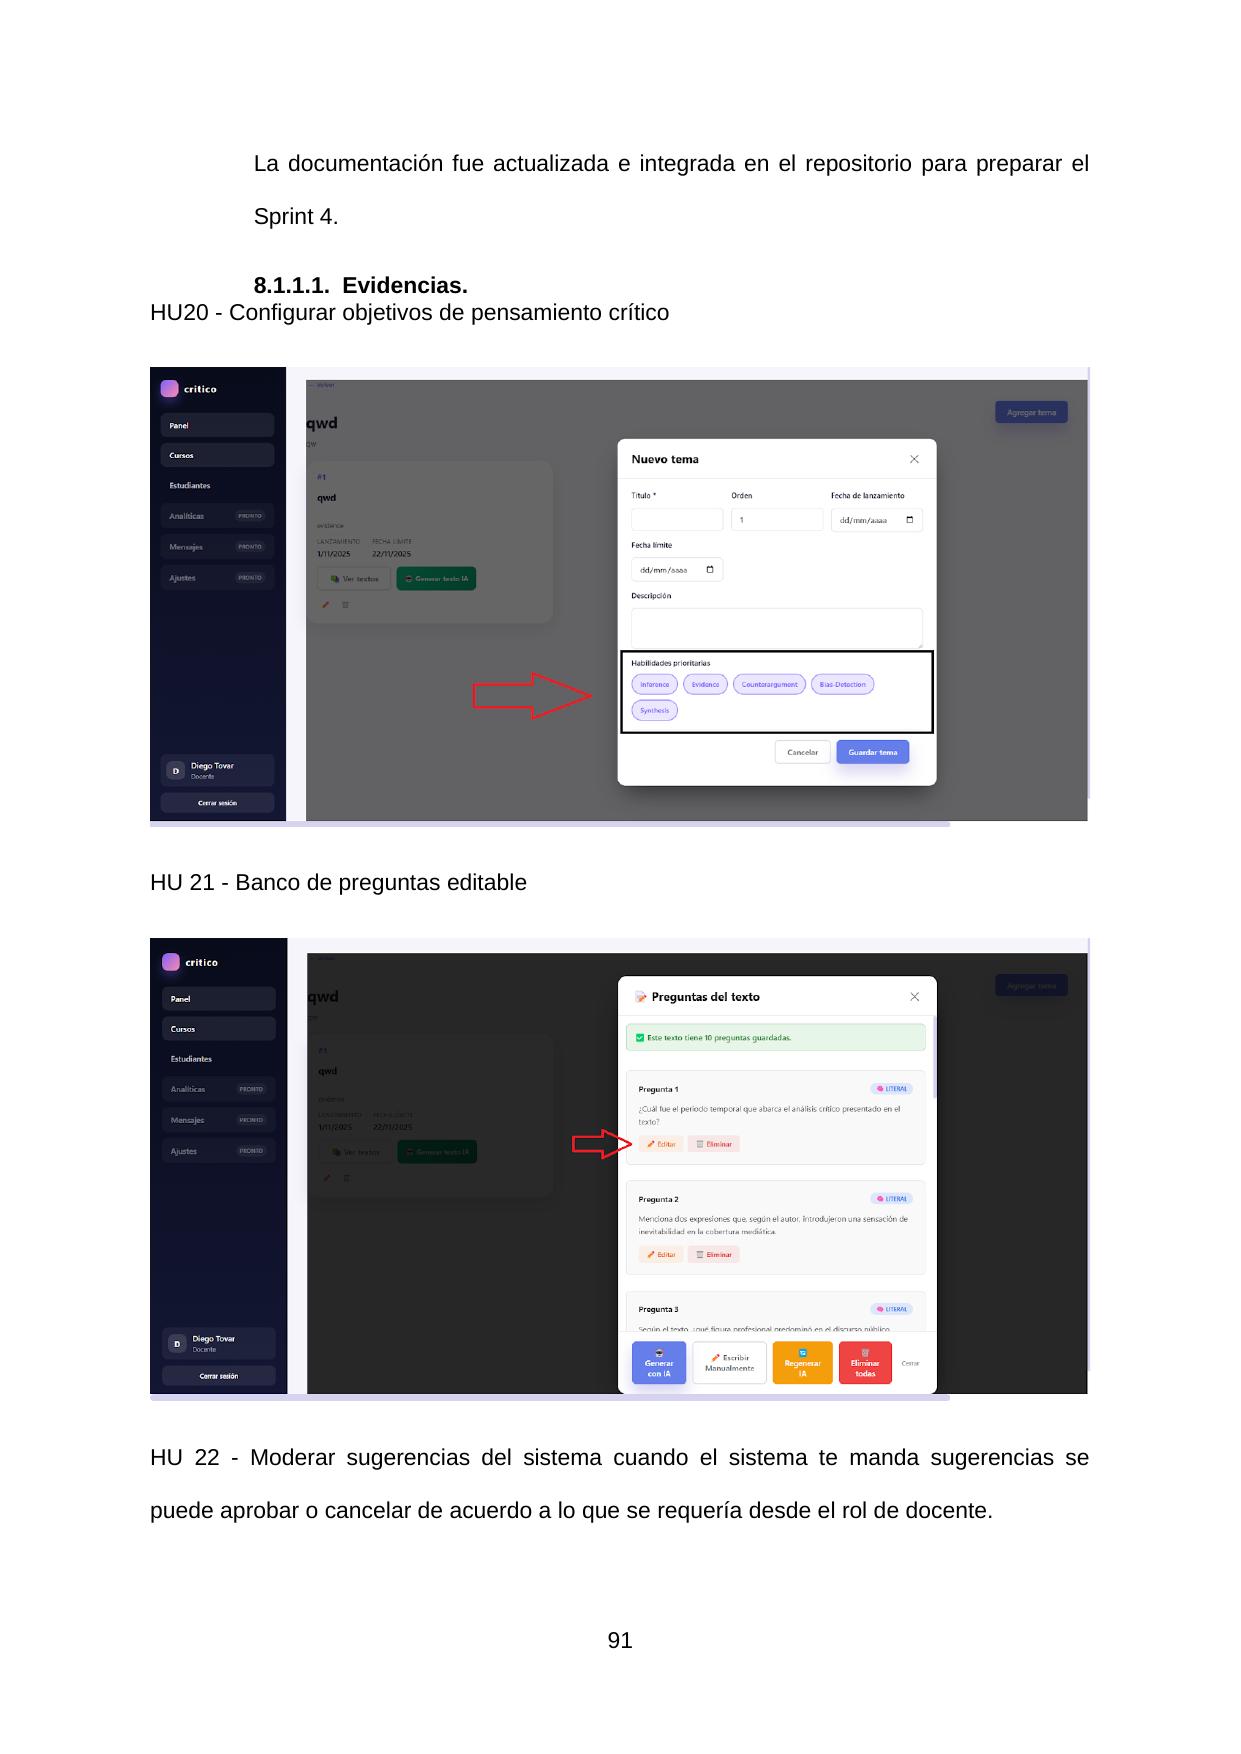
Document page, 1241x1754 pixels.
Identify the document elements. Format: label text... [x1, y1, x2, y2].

subtitle Evidencias. [253, 272, 1090, 298]
picture [150, 367, 1091, 827]
text HU20 - Configurar objetivos de pensamiento crítico [150, 298, 1090, 325]
text La documentación fue actualizada e integrada en el repositorio para preparar el Sprint 4. [253, 150, 1090, 229]
text HU 22 - Moderar sugerencias del sistema cuando el sistema te manda sugerencias se puede aprobar o cancelar de acuerdo a lo que se requería desde el rol de docente. [150, 1444, 1090, 1523]
text HU 21 - Banco de preguntas editable [150, 869, 1090, 896]
picture [150, 938, 1091, 1401]
